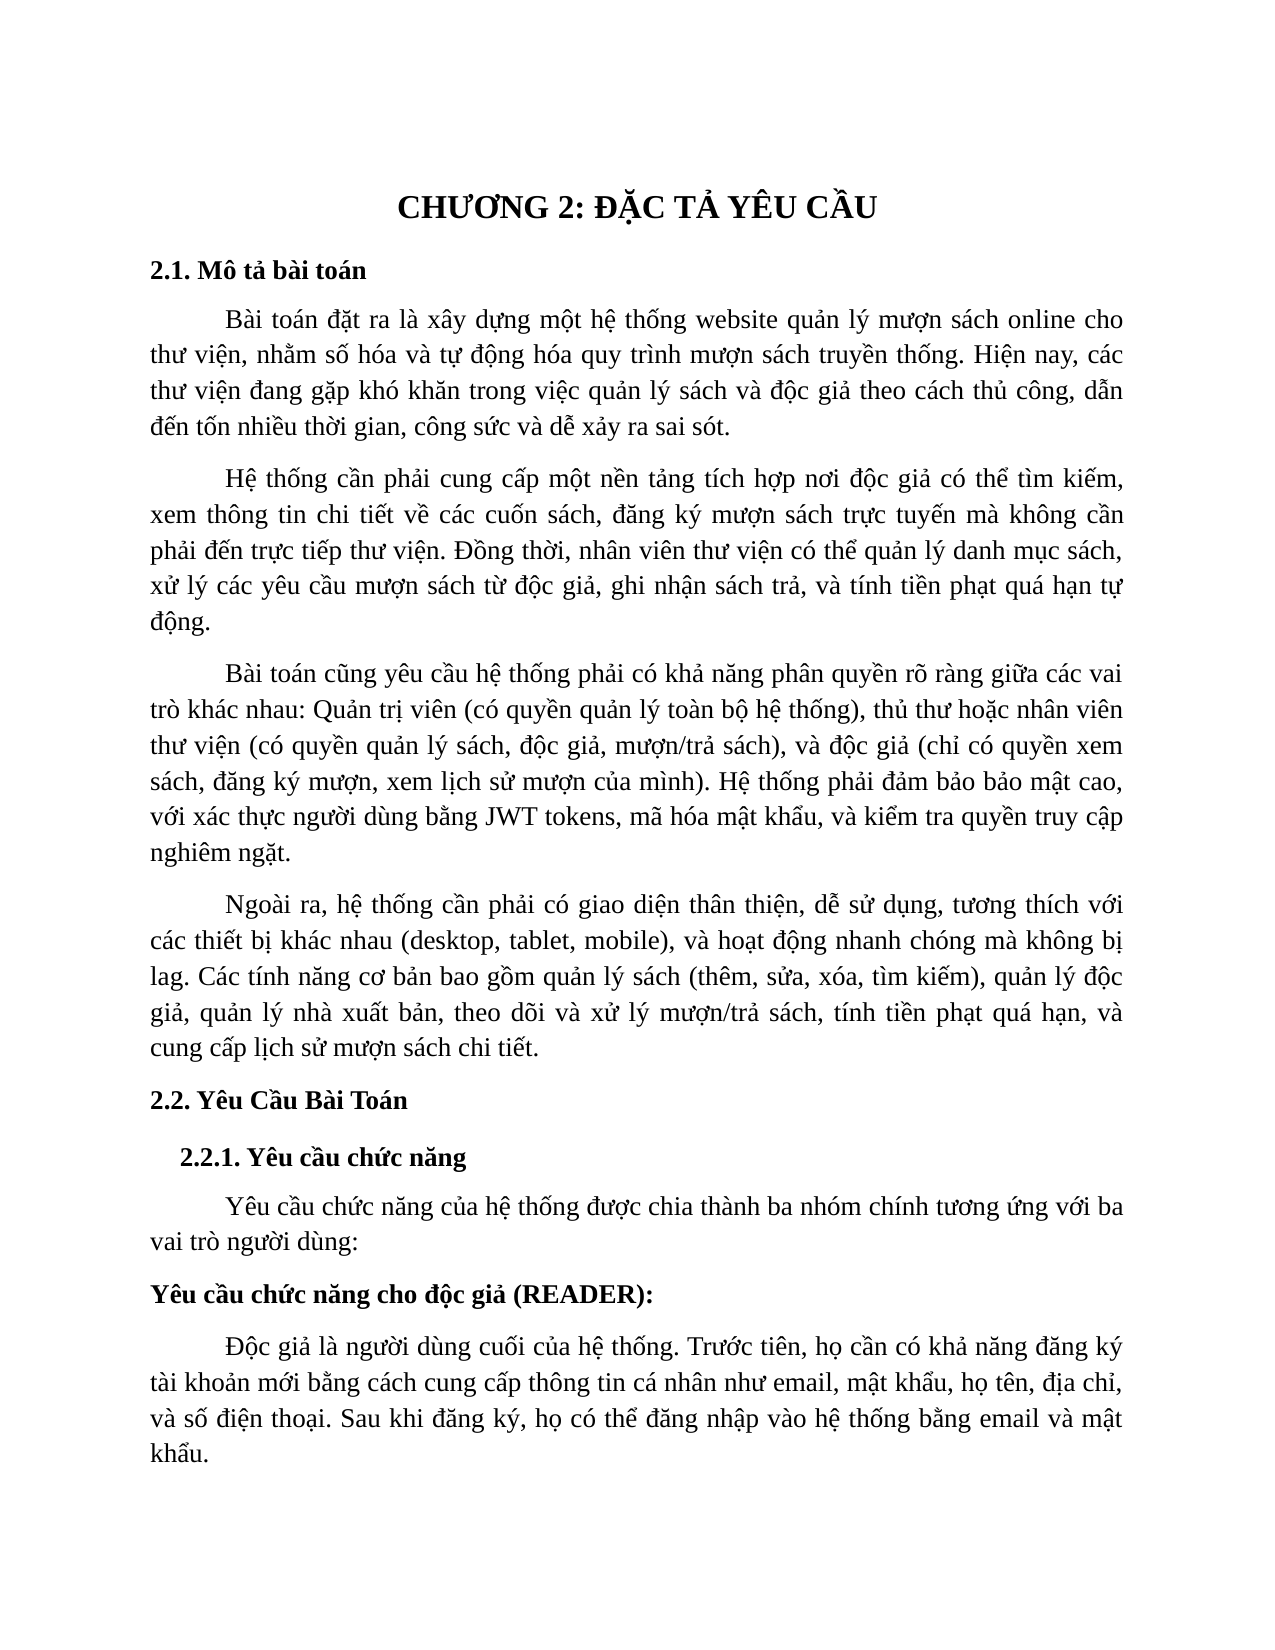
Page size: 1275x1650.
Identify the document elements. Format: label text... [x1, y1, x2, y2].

text Yêu cầu chức năng của hệ thống được chia thành ba nhóm chính tương ứng với ba vai trò người dùng: [150, 1190, 1125, 1257]
text Bài toán đặt ra là xây dựng một hệ thống website quản lý mượn sách online cho thư viện, nhằm số hóa và tự động hóa quy trình mượn sách truyền thống. Hiện nay, các thư viện đang gặp khó khăn trong việc quản lý sách và độc giả theo cách thủ công, dẫn đến tốn nhiều thời gian, công sức và dễ xảy ra sai sót. [150, 303, 1125, 441]
text Bài toán cũng yêu cầu hệ thống phải có khả năng phân quyền rõ ràng giữa các vai trò khác nhau: Quản trị viên (có quyền quản lý toàn bộ hệ thống), thủ thư hoặc nhân viên thư viện (có quyền quản lý sách, độc giả, mượn/trả sách), và độc giả (chỉ có quyền xem sách, đăng ký mượn, xem lịch sử mượn của mình). Hệ thống phải đảm bảo bảo mật cao, với xác thực người dùng bằng JWT tokens, mã hóa mật khẩu, và kiểm tra quyền truy cập nghiêm ngặt. [150, 658, 1125, 867]
text Độc giả là người dùng cuối của hệ thống. Trước tiên, họ cần có khả năng đăng ký tài khoản mới bằng cách cung cấp thông tin cá nhân như email, mật khẩu, họ tên, địa chỉ, và số điện thoại. Sau khi đăng ký, họ có thể đăng nhập vào hệ thống bằng email và mật khẩu. [150, 1330, 1125, 1469]
text Yêu cầu chức năng cho độc giả (READER): [150, 1278, 1125, 1309]
subtitle 2.2. Yêu Cầu Bài Toán [150, 1084, 1125, 1115]
text Hệ thống cần phải cung cấp một nền tảng tích hợp nơi độc giả có thể tìm kiếm, xem thông tin chi tiết về các cuốn sách, đăng ký mượn sách trực tuyến mà không cần phải đến trực tiếp thư viện. Đồng thời, nhân viên thư viện có thể quản lý danh mục sách, xử lý các yêu cầu mượn sách từ độc giả, ghi nhận sách trả, và tính tiền phạt quá hạn tự động. [150, 462, 1125, 636]
text Ngoài ra, hệ thống cần phải có giao diện thân thiện, dễ sử dụng, tương thích với các thiết bị khác nhau (desktop, tablet, mobile), và hoạt động nhanh chóng mà không bị lag. Các tính năng cơ bản bao gồm quản lý sách (thêm, sửa, xóa, tìm kiếm), quản lý độc giả, quản lý nhà xuất bản, theo dõi và xử lý mượn/trả sách, tính tiền phạt quá hạn, và cung cấp lịch sử mượn sách chi tiết. [150, 889, 1125, 1063]
subtitle 2.1. Mô tả bài toán [150, 254, 1125, 285]
subtitle 2.2.1. Yêu cầu chức năng [179, 1141, 1125, 1172]
subtitle CHƯƠNG 2: ĐẶC TẢ YÊU CẦU [150, 187, 1125, 226]
